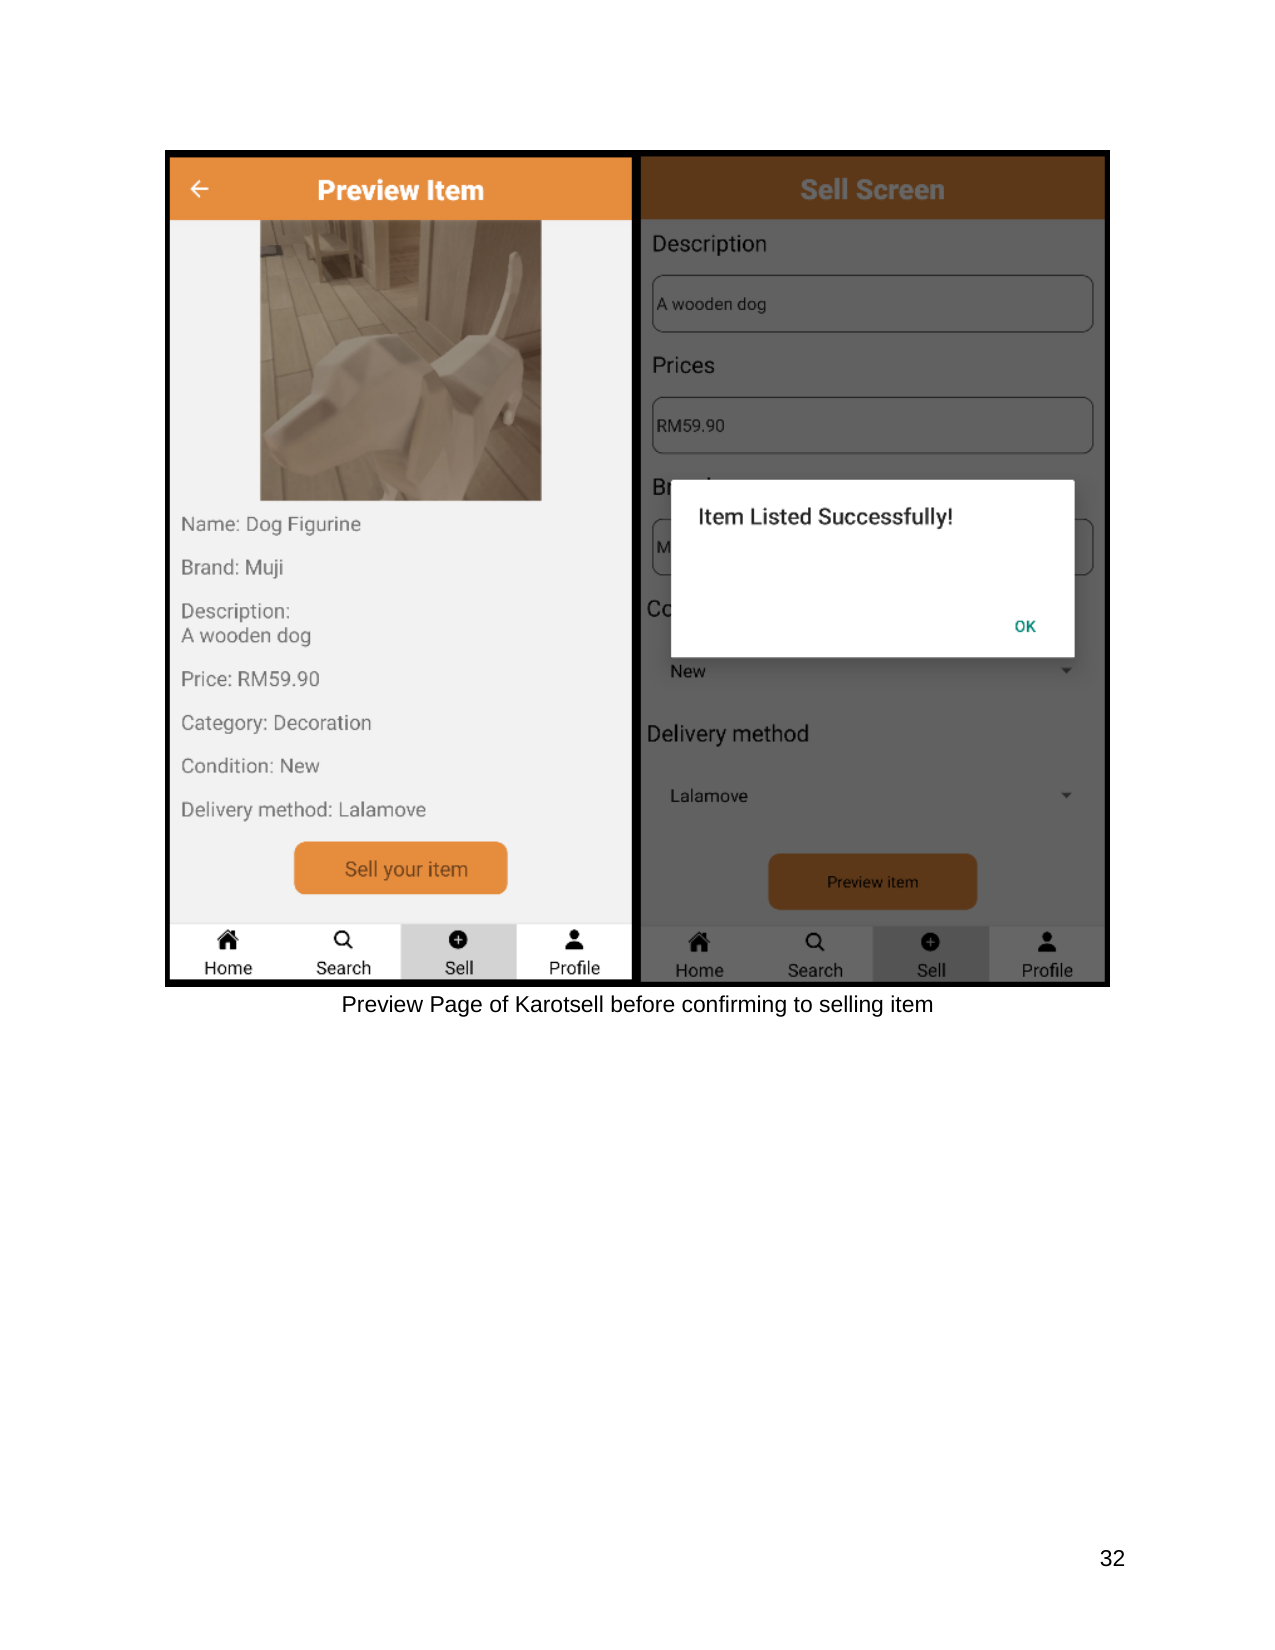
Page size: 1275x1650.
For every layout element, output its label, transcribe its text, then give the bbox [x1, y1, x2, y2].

text Preview Page of Karotsell before confirming to selling item [150, 991, 1125, 1017]
picture [165, 150, 1110, 987]
